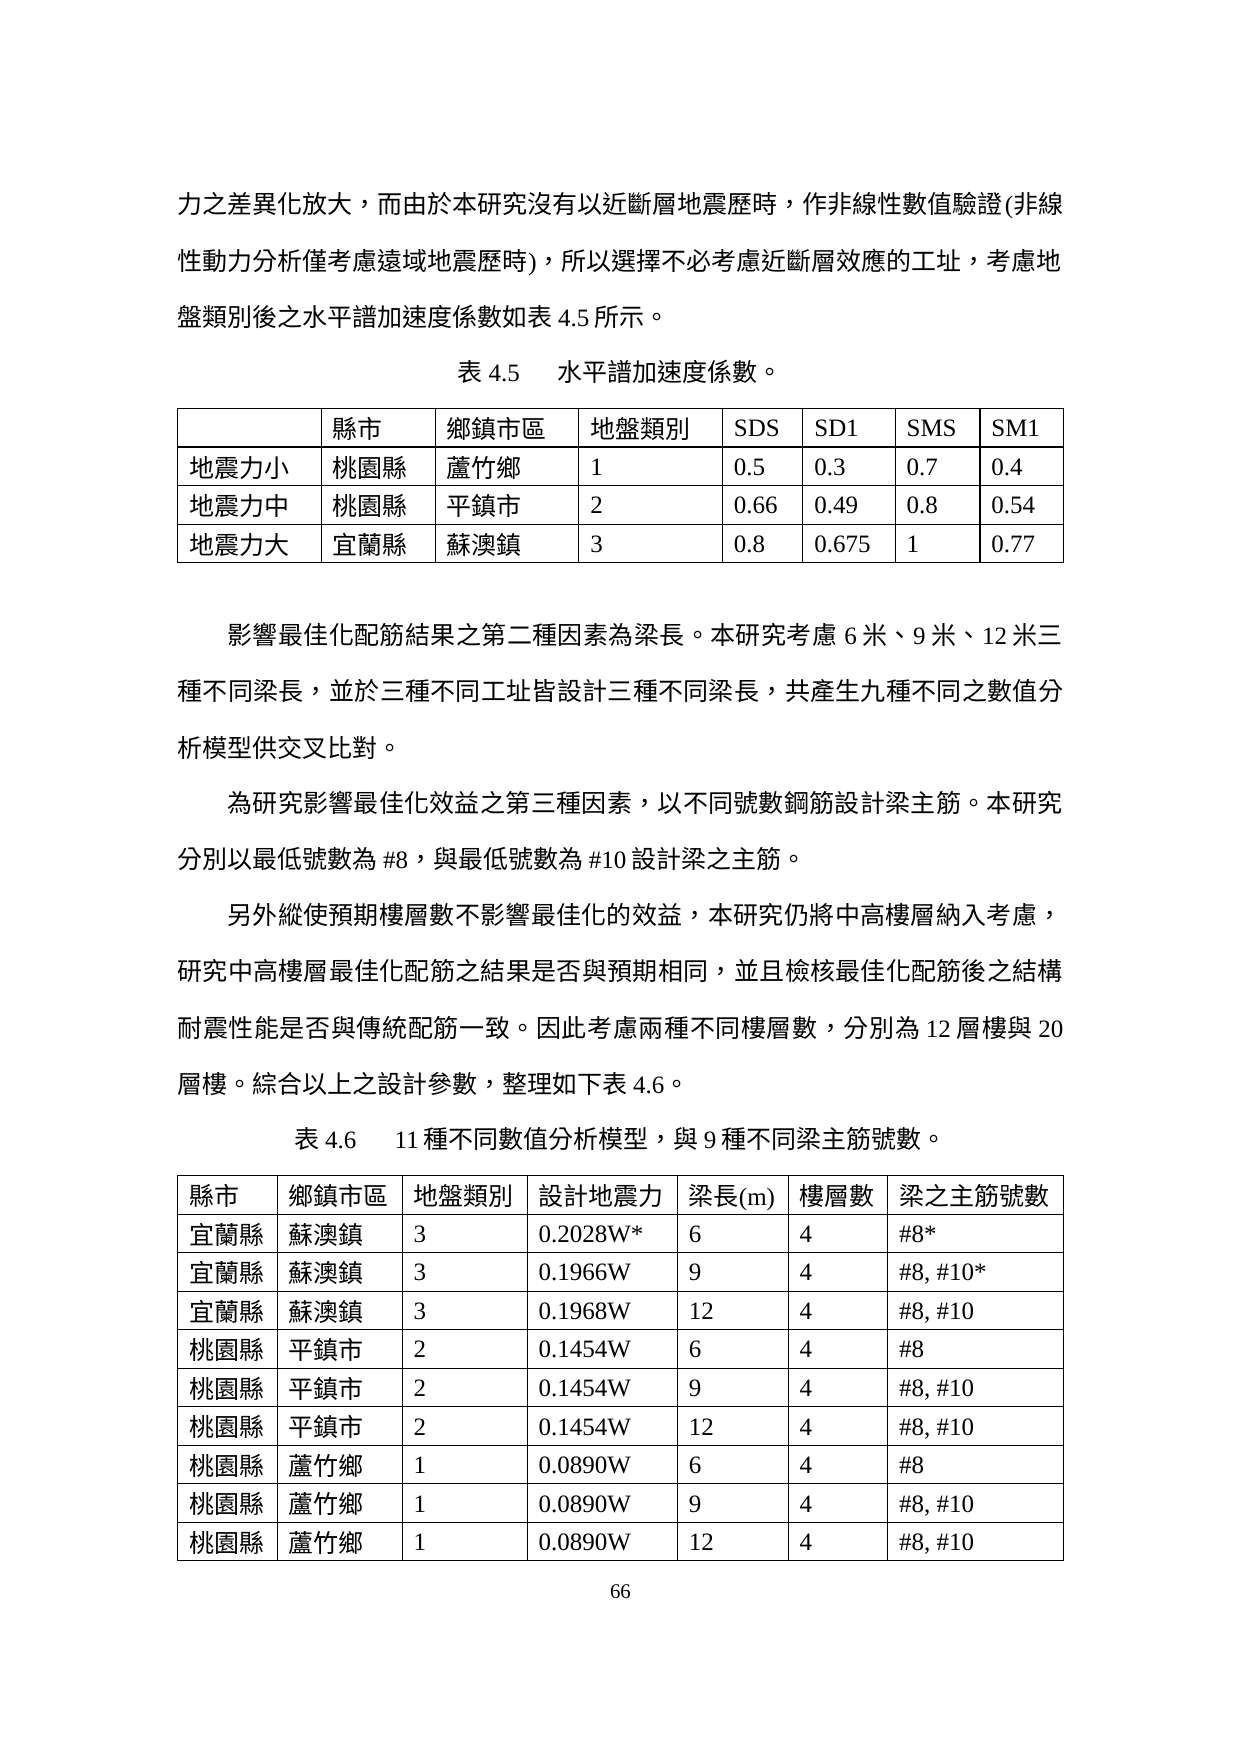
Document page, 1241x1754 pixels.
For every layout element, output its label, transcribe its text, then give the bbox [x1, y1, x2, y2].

table_cell 0.0890W [528, 1446, 677, 1483]
table_cell 桃園縣 [178, 1369, 277, 1406]
table_cell 0.0890W [528, 1484, 677, 1522]
table_cell 3 [403, 1253, 527, 1291]
table_cell 蘇澳鎮 [278, 1253, 402, 1291]
table_cell 平鎮市 [278, 1407, 402, 1445]
table_cell 桃園縣 [178, 1484, 277, 1522]
table_header 設計地震力 [528, 1176, 677, 1213]
table_cell 蘆竹鄉 [278, 1446, 402, 1483]
table_cell #8* [888, 1215, 1063, 1252]
table_cell 0.49 [803, 486, 895, 523]
text 為研究影響最佳化效益之第三種因素，以不同號數鋼筋設計梁主筋。本研究分別以最低號數為 #8，與最低號數為 #10設計梁之主筋。 [177, 783, 1063, 877]
table_cell 0.7 [896, 448, 979, 485]
table_cell 桃園縣 [322, 448, 435, 485]
table_cell 0.5 [723, 448, 802, 485]
table_header 地盤類別 [403, 1176, 527, 1213]
table_cell 1 [896, 525, 979, 562]
table_cell 0.1966W [528, 1253, 677, 1291]
table_cell 桃園縣 [178, 1446, 277, 1483]
table_cell 9 [678, 1369, 788, 1406]
table_cell 1 [403, 1523, 527, 1560]
table_cell 4 [789, 1330, 887, 1368]
table_cell 地震力小 [178, 448, 321, 485]
table_cell #8, #10 [888, 1523, 1063, 1560]
table_cell 4 [789, 1446, 887, 1483]
table_cell 宜蘭縣 [178, 1253, 277, 1291]
table_cell 0.77 [981, 525, 1063, 562]
table_cell 2 [403, 1330, 527, 1368]
table_cell 桃園縣 [178, 1330, 277, 1368]
table_cell 1 [579, 448, 722, 485]
table_header 鄉鎮市區 [278, 1176, 402, 1213]
table_cell 地震力大 [178, 525, 321, 562]
table_header SM1 [981, 409, 1063, 446]
table_header 鄉鎮市區 [436, 409, 578, 446]
table_cell 0.675 [803, 525, 895, 562]
table_cell 宜蘭縣 [178, 1292, 277, 1329]
table_cell 4 [789, 1523, 887, 1560]
table_header 樓層數 [789, 1176, 887, 1213]
table_header [178, 409, 321, 446]
table_cell #8, #10 [888, 1484, 1063, 1522]
table_header 縣市 [178, 1176, 277, 1213]
table_header SDS [723, 409, 802, 446]
table_cell 12 [678, 1292, 788, 1329]
table_cell 1 [403, 1446, 527, 1483]
table_cell 蘆竹鄉 [278, 1484, 402, 1522]
table_cell 3 [579, 525, 722, 562]
table_cell 0.1454W [528, 1407, 677, 1445]
table_cell 0.3 [803, 448, 895, 485]
table_cell 平鎮市 [278, 1330, 402, 1368]
table_cell 3 [403, 1215, 527, 1252]
table_header 地盤類別 [579, 409, 722, 446]
table_cell 4 [789, 1484, 887, 1522]
table_cell 蘆竹鄉 [278, 1523, 402, 1560]
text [177, 184, 1063, 334]
table_cell 蘇澳鎮 [278, 1215, 402, 1252]
table_cell #8, #10 [888, 1407, 1063, 1445]
table_cell 平鎮市 [436, 486, 578, 523]
table_cell 12 [678, 1523, 788, 1560]
table_cell 4 [789, 1407, 887, 1445]
table_header 梁之主筋號數 [888, 1176, 1063, 1213]
table_cell 6 [678, 1215, 788, 1252]
table_cell 0.0890W [528, 1523, 677, 1560]
table_header 梁長(m) [678, 1176, 788, 1213]
table_cell 2 [403, 1369, 527, 1406]
table_cell 0.54 [981, 486, 1063, 523]
table_header SMS [896, 409, 979, 446]
table_cell 6 [678, 1330, 788, 1368]
table_cell 桃園縣 [178, 1407, 277, 1445]
table_cell 宜蘭縣 [322, 525, 435, 562]
table_cell 蘇澳鎮 [278, 1292, 402, 1329]
table_cell 0.1454W [528, 1330, 677, 1368]
table_cell 3 [403, 1292, 527, 1329]
table_cell 4 [789, 1292, 887, 1329]
table_cell 地震力中 [178, 486, 321, 523]
table_cell 9 [678, 1253, 788, 1291]
table_cell 宜蘭縣 [178, 1215, 277, 1252]
table_cell 桃園縣 [178, 1523, 277, 1560]
table_cell 6 [678, 1446, 788, 1483]
table_cell 蘆竹鄉 [436, 448, 578, 485]
table_cell #8 [888, 1446, 1063, 1483]
table_cell 桃園縣 [322, 486, 435, 523]
table_cell #8 [888, 1330, 1063, 1368]
table_cell 4 [789, 1369, 887, 1406]
table_cell 9 [678, 1484, 788, 1522]
table_cell 0.4 [981, 448, 1063, 485]
table_cell 0.1454W [528, 1369, 677, 1406]
table_cell 0.2028W* [528, 1215, 677, 1252]
table_cell #8, #10 [888, 1369, 1063, 1406]
table_cell #8, #10* [888, 1253, 1063, 1291]
table_cell 2 [579, 486, 722, 523]
table_cell #8, #10 [888, 1292, 1063, 1329]
table_cell 平鎮市 [278, 1369, 402, 1406]
table_cell 4 [789, 1215, 887, 1252]
table_cell 0.8 [896, 486, 979, 523]
table_header 縣市 [322, 409, 435, 446]
text 影響最佳化配筋結果之第二種因素為梁長。本研究考慮6米、9米、12米三種不同梁長，並於三種不同工址皆設計三種不同梁長，共產生九種不同之數值分析模型供交叉比對。 [177, 615, 1063, 765]
table_header SD1 [803, 409, 895, 446]
table_cell 0.8 [723, 525, 802, 562]
table_cell 1 [403, 1484, 527, 1522]
table_cell 蘇澳鎮 [436, 525, 578, 562]
table_cell 0.66 [723, 486, 802, 523]
table_cell 12 [678, 1407, 788, 1445]
table_cell 4 [789, 1253, 887, 1291]
table_cell 0.1968W [528, 1292, 677, 1329]
table_cell 2 [403, 1407, 527, 1445]
